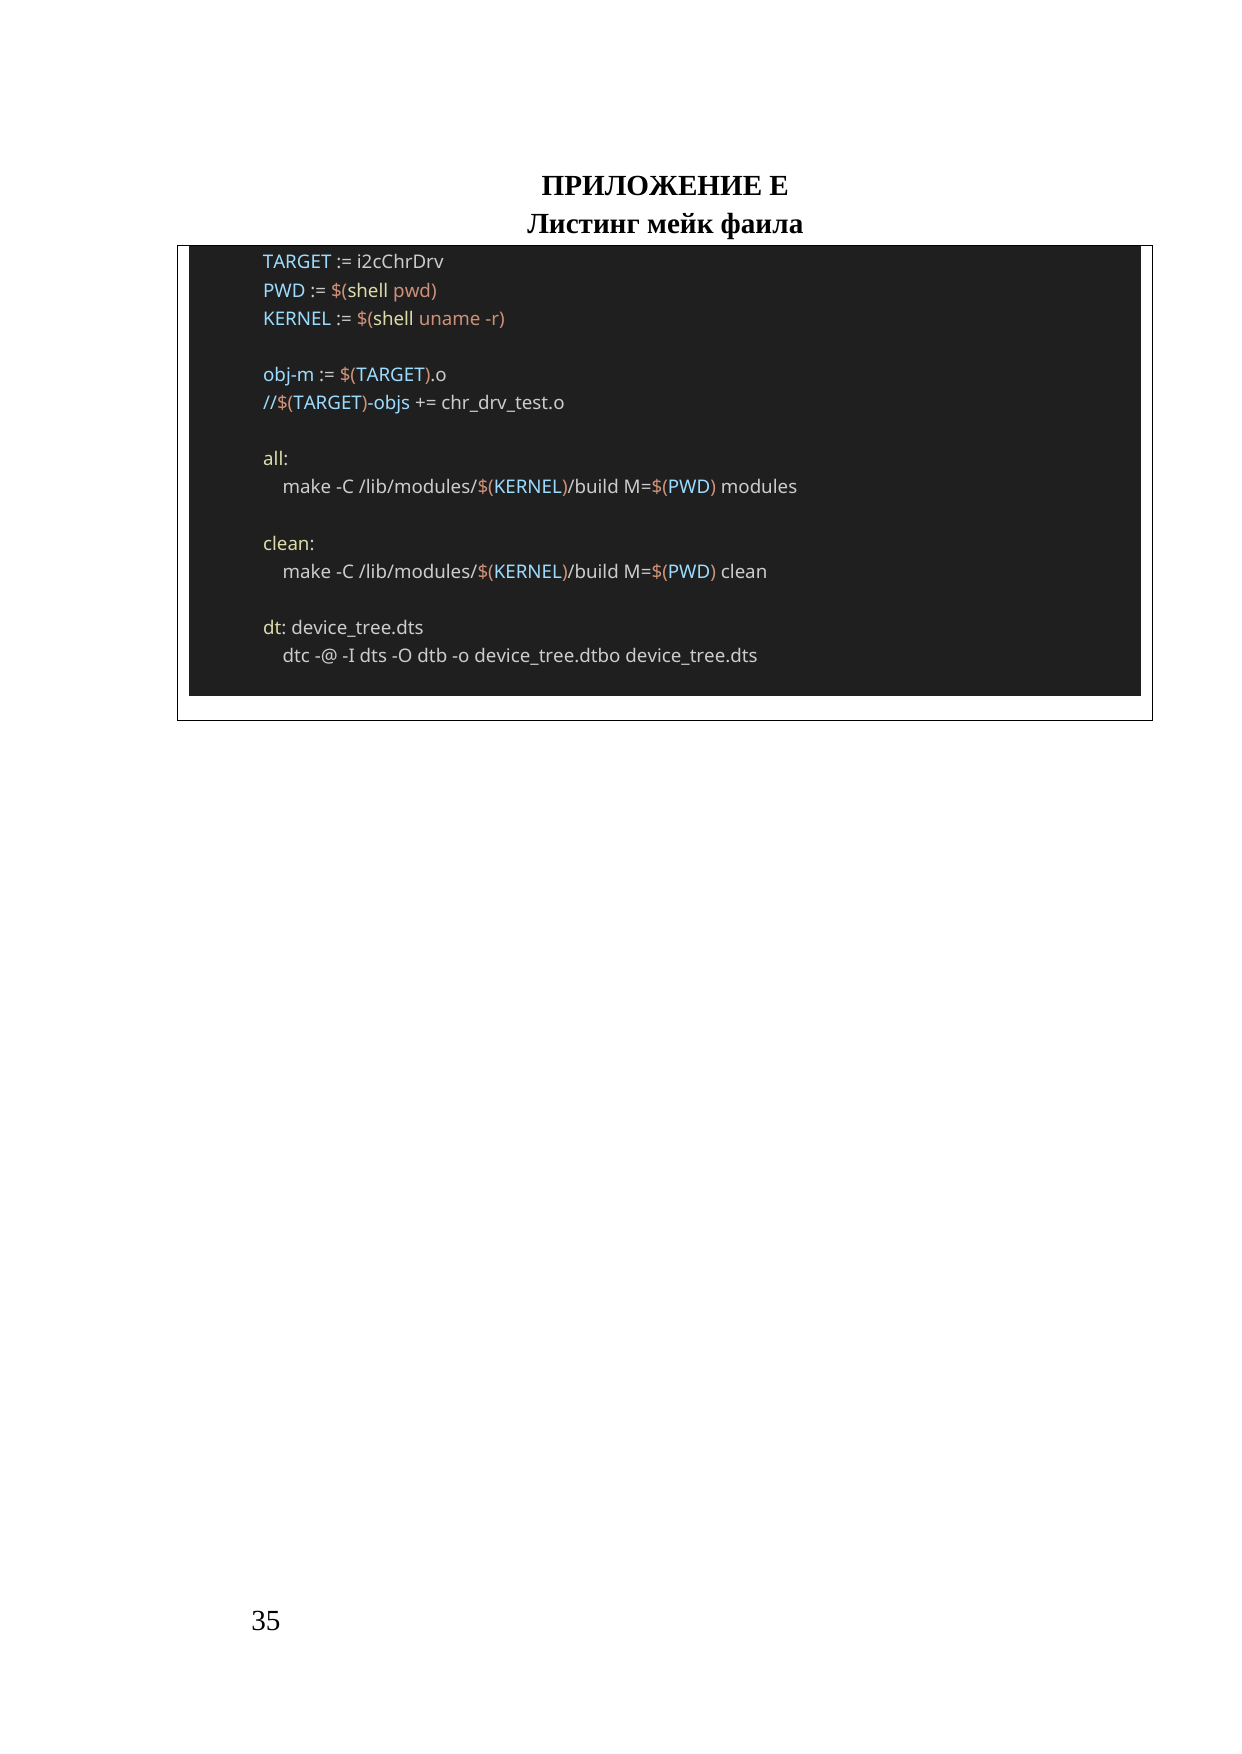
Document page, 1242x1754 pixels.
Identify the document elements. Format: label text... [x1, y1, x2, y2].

subtitle ПРИЛОЖЕНИЕ Е Листинг мейк фаила [177, 168, 1153, 240]
table_header TARGET := i2cChrDrv PWD := $(shell pwd) KERNEL := $(shell uname -r) obj-m := $(TARGET).o //$(TARGET)-objs += chr_drv_test.o all: make -C /lib/modules/$(KERNEL)/build M=$(PWD) modules clean: make -C /lib/modules/$(KERNEL)/build M=$(PWD) clean dt: device_tree.dts dtc -@ -I dts -O dtb -o device_tree.dtbo device_tree.dts [178, 246, 1152, 720]
